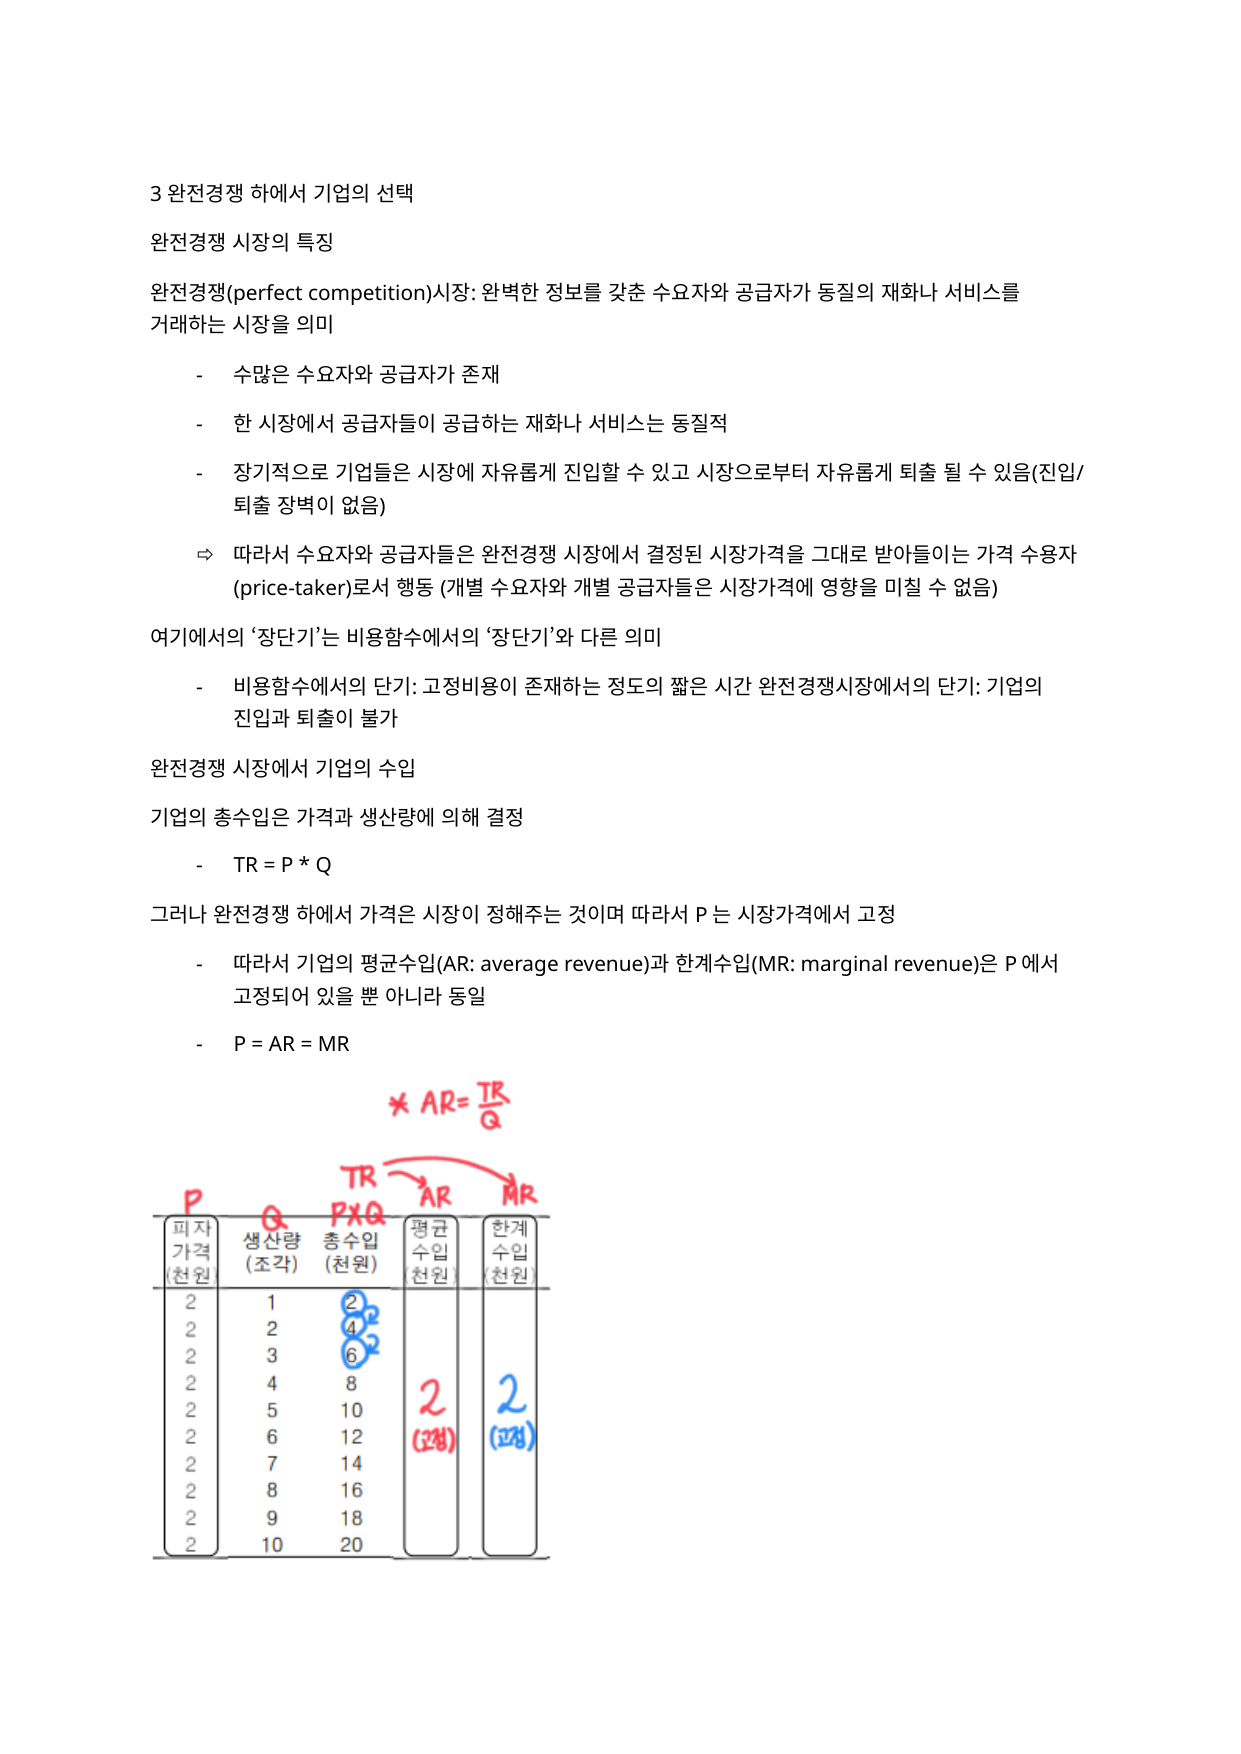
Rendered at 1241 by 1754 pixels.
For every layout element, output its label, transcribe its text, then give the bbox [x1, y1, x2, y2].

list 수많은 수요자와 공급자가 존재 [196, 358, 1090, 388]
picture [150, 1076, 555, 1566]
list P = AR = MR [196, 1029, 1090, 1058]
list 따라서 기업의 평균수입(AR: average revenue)과 한계수입(MR: marginal revenue)은 P에서 고정되어 있을 뿐 아니라 동일 [196, 947, 1090, 1010]
text 그러나 완전경쟁 하에서 가격은 시장이 정해주는 것이며 따라서 P는 시장가격에서 고정 [150, 898, 1090, 928]
text 완전경쟁 시장에서 기업의 수입 [150, 752, 1090, 782]
list 따라서 수요자와 공급자들은 완전경쟁 시장에서 결정된 시장가격을 그대로 받아들이는 가격 수용자(price-taker)로서 행동 (개별 수요자와 개별 공급자들은 시장가격에 영향을 미칠 수 없음) [196, 539, 1090, 602]
text 기업의 총수입은 가격과 생산량에 의해 결정 [150, 801, 1090, 831]
text 완전경쟁 시장의 특징 [150, 227, 1090, 257]
list 장기적으로 기업들은 시장에 자유롭게 진입할 수 있고 시장으로부터 자유롭게 퇴출 될 수 있음(진입/퇴출 장벽이 없음) [196, 457, 1090, 519]
list 한 시장에서 공급자들이 공급하는 재화나 서비스는 동질적 [196, 407, 1090, 437]
text 3 완전경쟁 하에서 기업의 선택 [150, 177, 1090, 207]
text 여기에서의 ‘장단기’는 비용함수에서의 ‘장단기’와 다른 의미 [150, 621, 1090, 651]
list 비용함수에서의 단기: 고정비용이 존재하는 정도의 짧은 시간 완전경쟁시장에서의 단기: 기업의 진입과 퇴출이 불가 [196, 670, 1090, 733]
list TR = P * Q [196, 851, 1090, 879]
text 완전경쟁(perfect competition)시장: 완벽한 정보를 갖춘 수요자와 공급자가 동질의 재화나 서비스를 거래하는 시장을 의미 [150, 276, 1090, 339]
